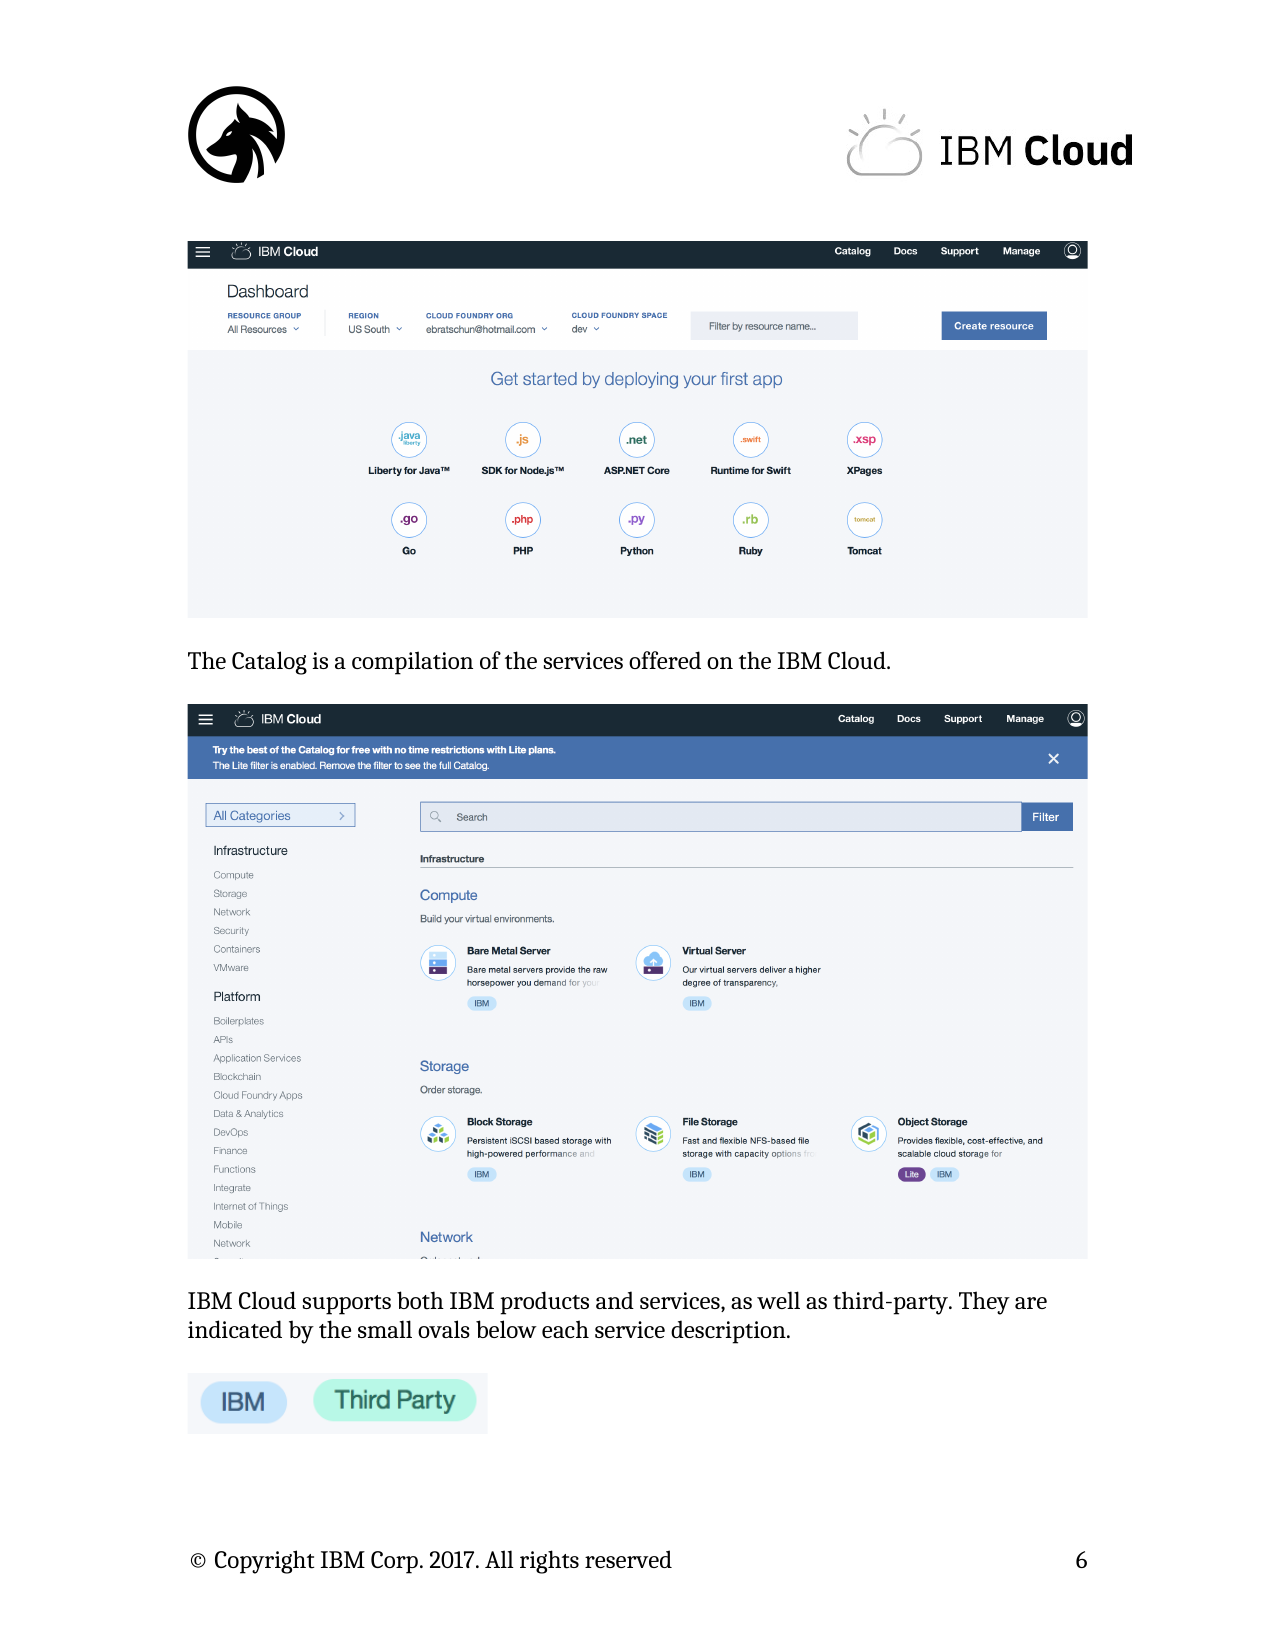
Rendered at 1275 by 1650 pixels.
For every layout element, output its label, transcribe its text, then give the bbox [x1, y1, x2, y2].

picture [187, 241, 1088, 618]
text The Catalog is a compilation of the services offered on the IBM Cloud. [187, 647, 1087, 676]
text IBM Cloud supports both IBM products and services, as well as third-party. They are indicated by the small ovals below each service description. [187, 1287, 1087, 1345]
picture [187, 704, 1088, 1259]
picture [815, 75, 1163, 184]
picture [187, 86, 286, 184]
picture [187, 1373, 488, 1434]
